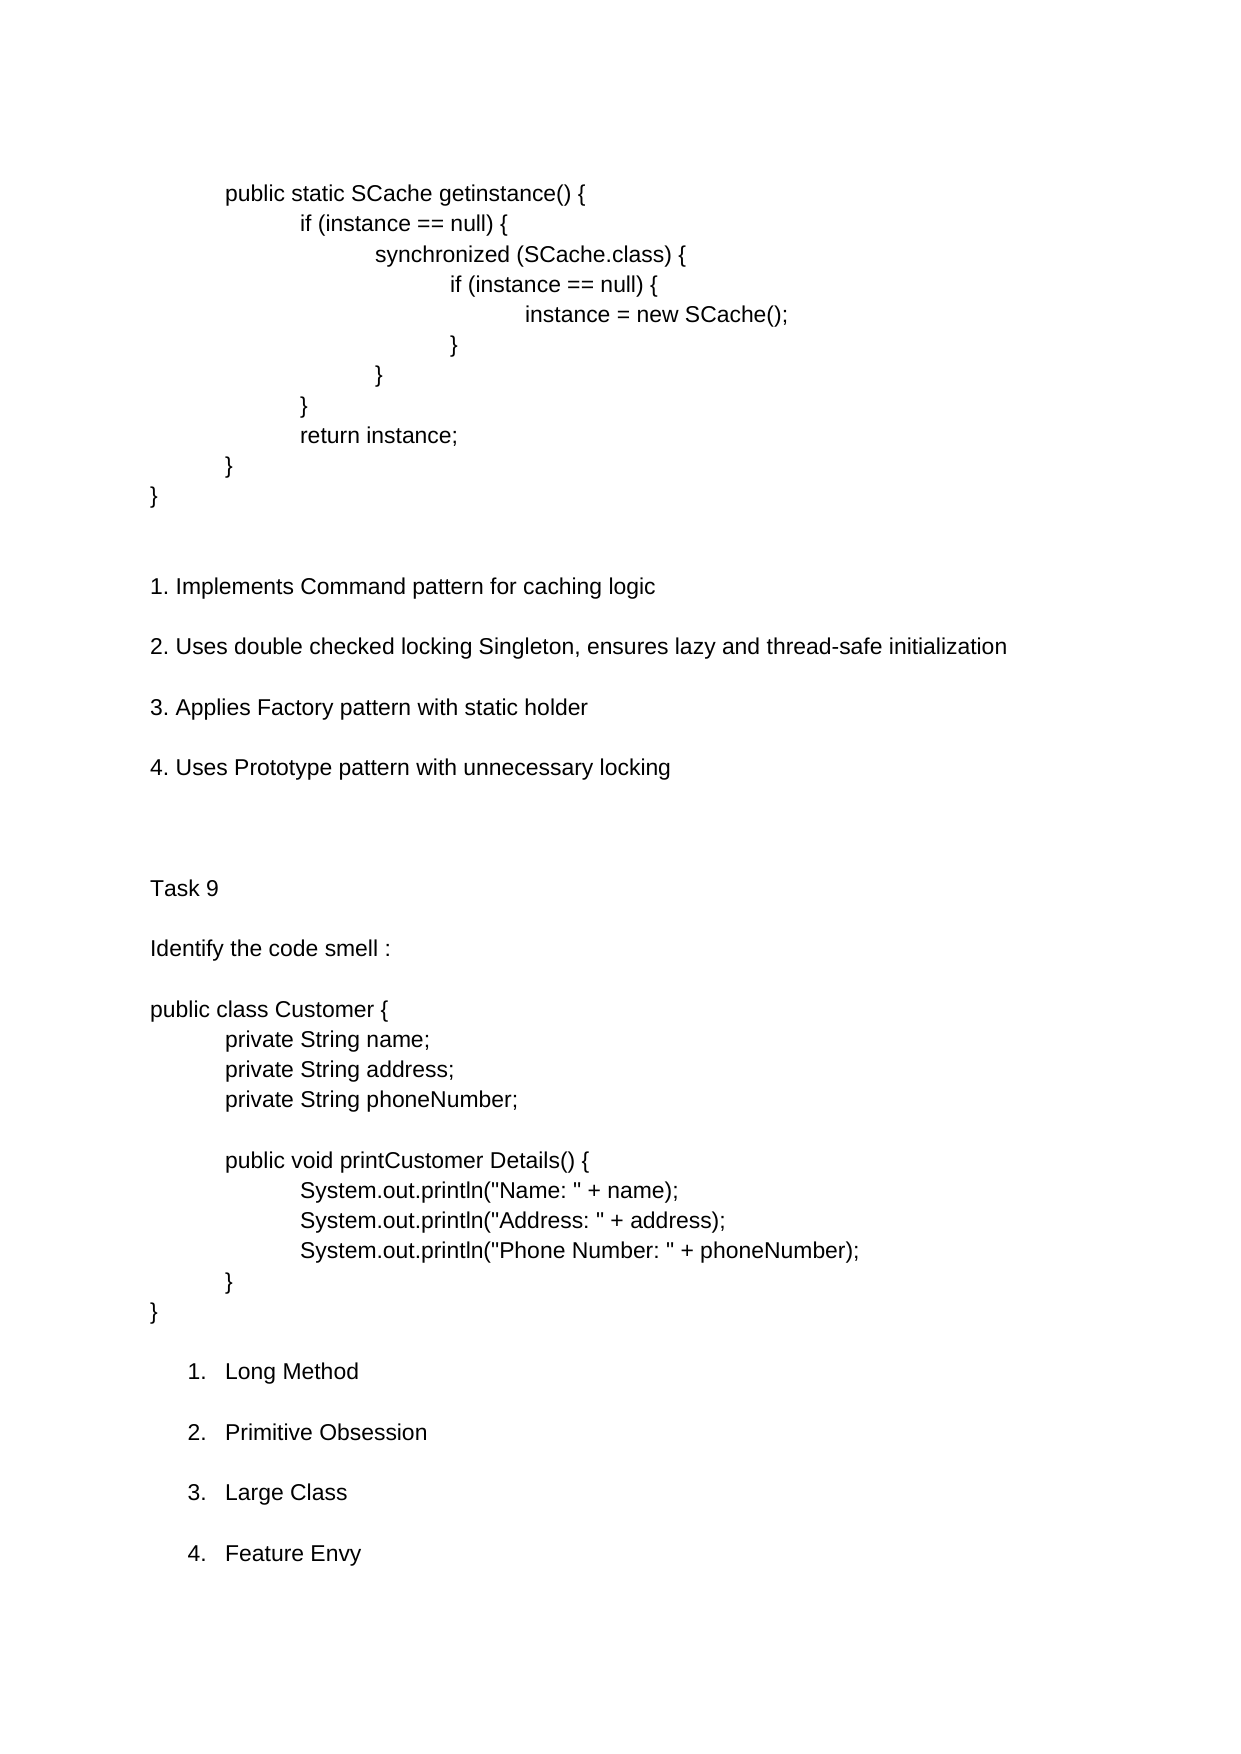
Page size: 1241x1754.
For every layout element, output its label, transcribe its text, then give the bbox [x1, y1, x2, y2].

text System.out.println("Phone Number: " + phoneNumber); [150, 1237, 1090, 1264]
text System.out.println("Address: " + address); [150, 1207, 1090, 1234]
text if (instance == null) { [150, 210, 1090, 237]
list Long Method [187, 1358, 1090, 1385]
text private String phoneNumber; [150, 1086, 1090, 1113]
list Large Class [187, 1479, 1090, 1506]
list Feature Envy [187, 1539, 1090, 1566]
text return instance; [150, 422, 1090, 448]
text 2. Uses double checked locking Singleton, ensures lazy and thread-safe initialization [150, 633, 1090, 660]
text System.out.println("Name: " + name); [150, 1177, 1090, 1203]
text synchronized (SCache.class) { [150, 241, 1090, 267]
text public static SCache getinstance() { [150, 180, 1090, 207]
text instance = new SCache(); [150, 301, 1090, 327]
text } [150, 392, 1090, 418]
text Identify the code smell : [150, 935, 1090, 962]
text private String name; [150, 1026, 1090, 1052]
text } [150, 331, 1090, 358]
text public void printCustomer Details() { [150, 1147, 1090, 1173]
text private String address; [150, 1056, 1090, 1083]
text 3. Applies Factory pattern with static holder [150, 694, 1090, 720]
text if (instance == null) { [150, 271, 1090, 297]
text 1. Implements Command pattern for caching logic [150, 573, 1090, 599]
text public class Customer { [150, 996, 1090, 1022]
text } [150, 1298, 1090, 1324]
text } [150, 361, 1090, 388]
text Task 9 [150, 875, 1090, 901]
text 4. Uses Prototype pattern with unnecessary locking [150, 754, 1090, 781]
text } [150, 482, 1090, 509]
text } [150, 1268, 1090, 1294]
list Primitive Obsession [187, 1419, 1090, 1445]
text } [150, 452, 1090, 478]
